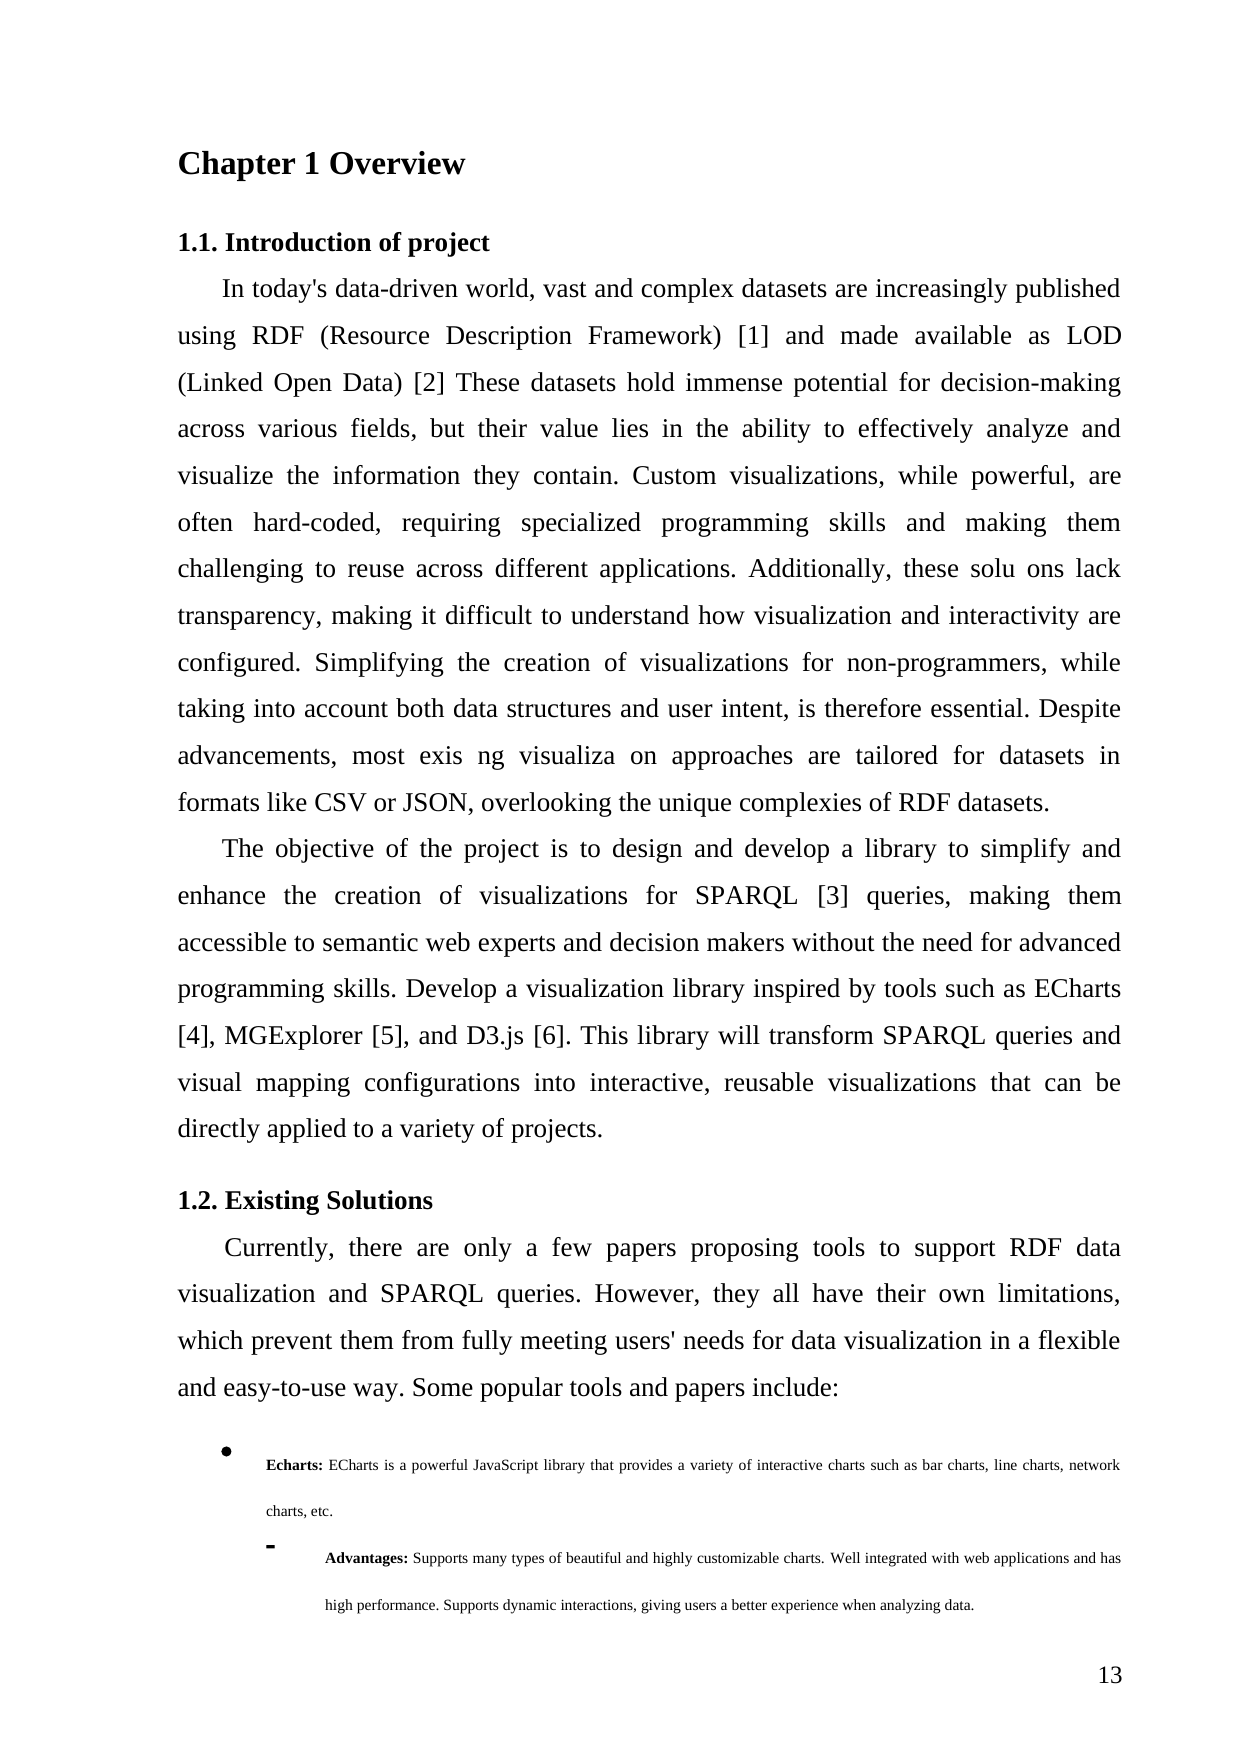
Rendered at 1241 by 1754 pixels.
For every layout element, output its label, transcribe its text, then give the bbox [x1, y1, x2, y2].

list Echarts: ECharts is a powerful JavaScript library that provides a variety of interactive charts such as bar charts, line charts, network charts, etc. [222, 1442, 1122, 1520]
list Advantages: Supports many types of beautiful and highly customizable charts. Well integrated with web applications and has high performance. Supports dynamic interactions, giving users a better experience when analyzing data. [266, 1536, 1122, 1614]
text Currently, there are only a few papers proposing tools to support RDF data visualization and SPARQL queries. However, they all have their own limitations, which prevent them from fully meeting users' needs for data visualization in a flexible and easy-to-use way. Some popular tools and papers include: [177, 1231, 1122, 1402]
subtitle 1.1. Introduction of project [177, 226, 1122, 257]
subtitle 1.2. Existing Solutions [177, 1184, 1122, 1215]
text The objective of the project is to design and develop a library to simplify and enhance the creation of visualizations for SPARQL queries, making them accessible to semantic web experts and decision makers without the need for advanced programming skills. Develop a visualization library inspired by tools such as ECharts, MGExplorer, and D3.js. This library will transform SPARQL queries and visual mapping configurations into interactive, reusable visualizations that can be directly applied to a variety of projects. [177, 832, 1122, 1143]
text In today's data-driven world, vast and complex datasets are increasingly published using RDF (Resource Description Framework) and made available as LOD (Linked Open Data) These datasets hold immense potential for decision-making across various fields, but their value lies in the ability to effectively analyze and visualize the information they contain. Custom visualizations, while powerful, are often hard-coded, requiring specialized programming skills and making them challenging to reuse across different applications. Additionally, these solu ons lack transparency, making it difficult to understand how visualization and interactivity are configured. Simplifying the creation of visualizations for non-programmers, while taking into account both data structures and user intent, is therefore essential. Despite advancements, most exis ng visualiza on approaches are tailored for datasets in formats like CSV or JSON, overlooking the unique complexies of RDF datasets. [177, 272, 1122, 817]
subtitle Overview [177, 143, 1122, 181]
